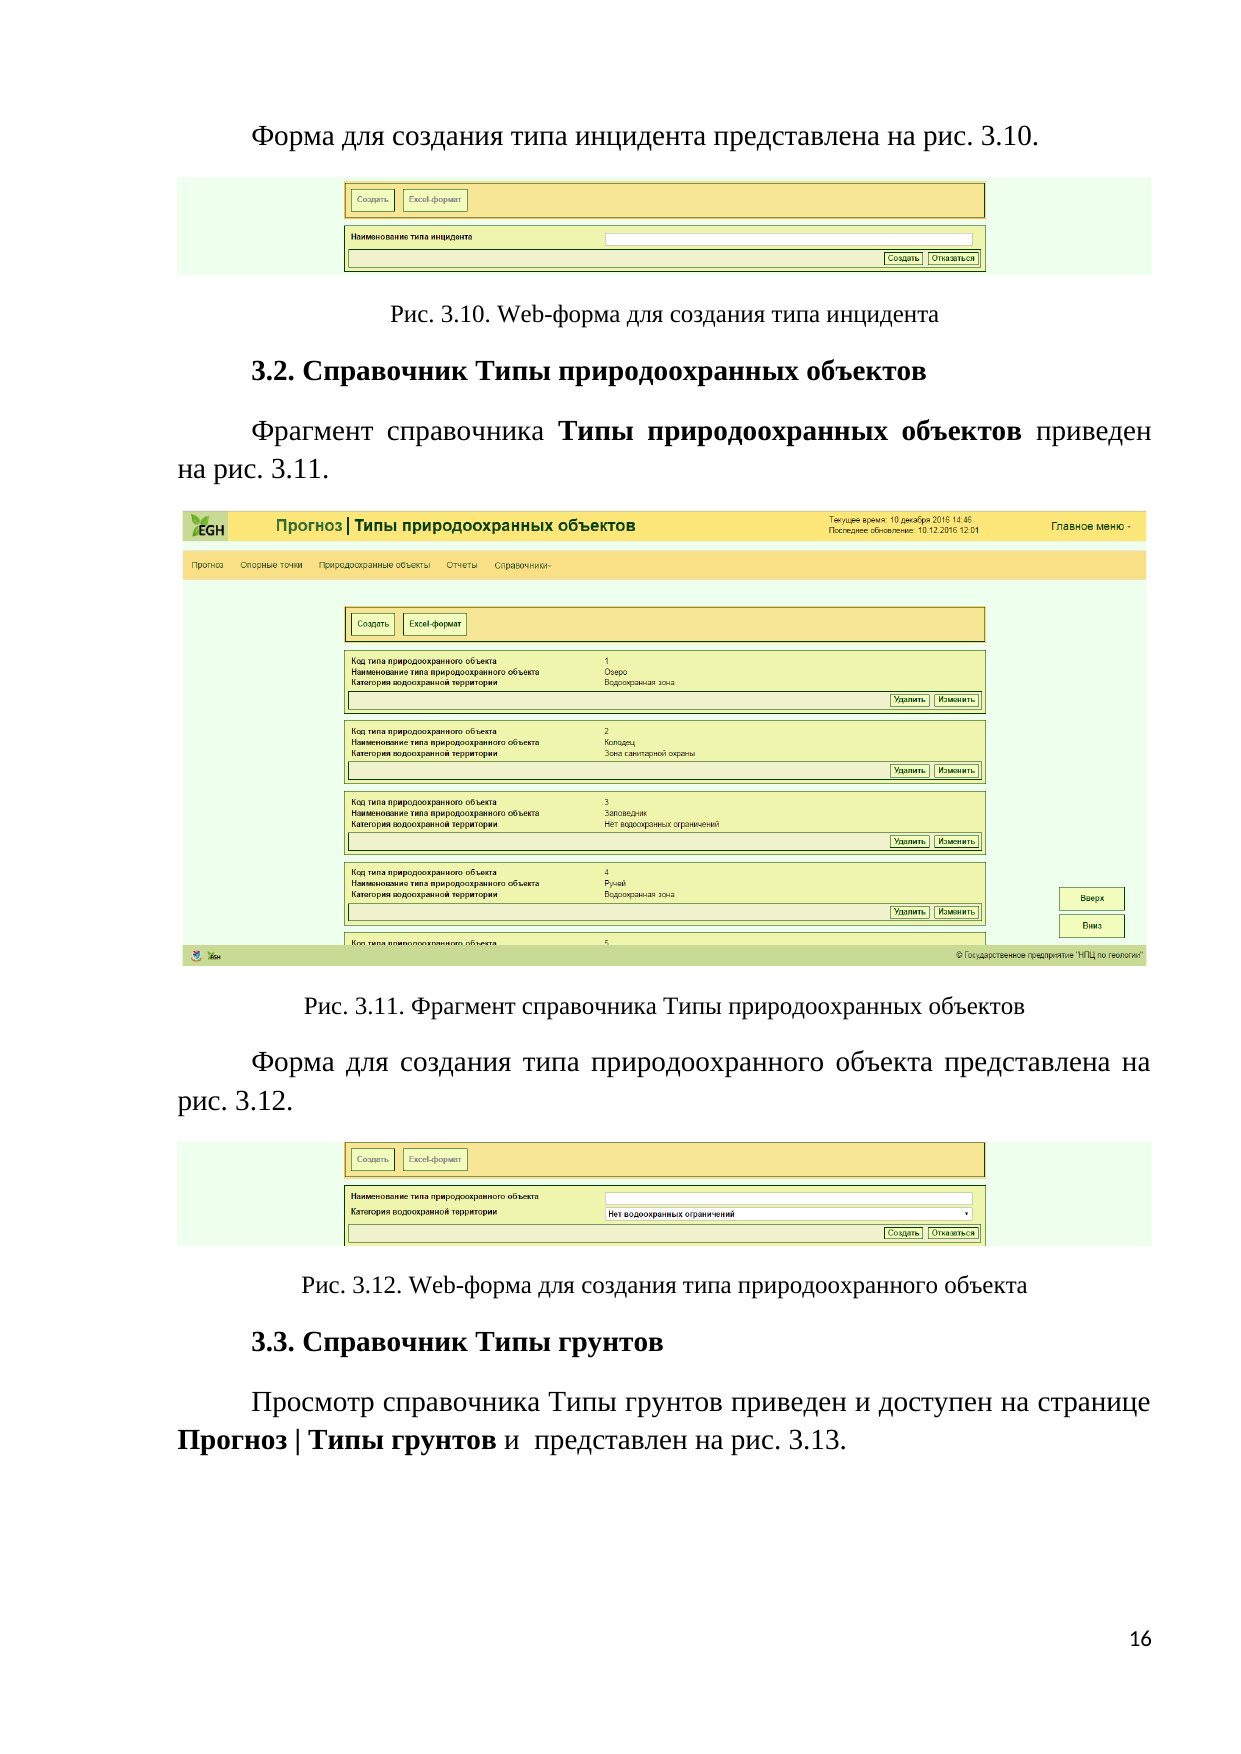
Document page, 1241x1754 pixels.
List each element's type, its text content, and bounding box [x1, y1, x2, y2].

text Фрагмент справочника Типы природоохранных объектов приведен на рис. 3.11. [177, 413, 1152, 485]
text 3.3. Справочник Типы грунтов [177, 1324, 1152, 1358]
picture [182, 510, 1147, 966]
text Форма для создания типа природоохранного объекта представлена на рис. 3.12. [177, 1044, 1152, 1117]
text Рис. 3.11. Фрагмент справочника Типы природоохранных объектов [177, 991, 1152, 1019]
text Рис. 3.10. Web-форма для создания типа инцидента [177, 299, 1152, 328]
picture [177, 177, 1152, 275]
text Рис. 3.12. Web-форма для создания типа природоохранного объекта [177, 1271, 1152, 1299]
text 3.2. Справочник Типы природоохранных объектов [177, 353, 1152, 387]
picture [177, 1142, 1152, 1246]
text Просмотр справочника Типы грунтов приведен и доступен на странице Прогноз | Типы грунтов и представлен на рис. 3.13. [177, 1384, 1152, 1456]
text Форма для создания типа инцидента представлена на рис. 3.10. [177, 118, 1152, 152]
